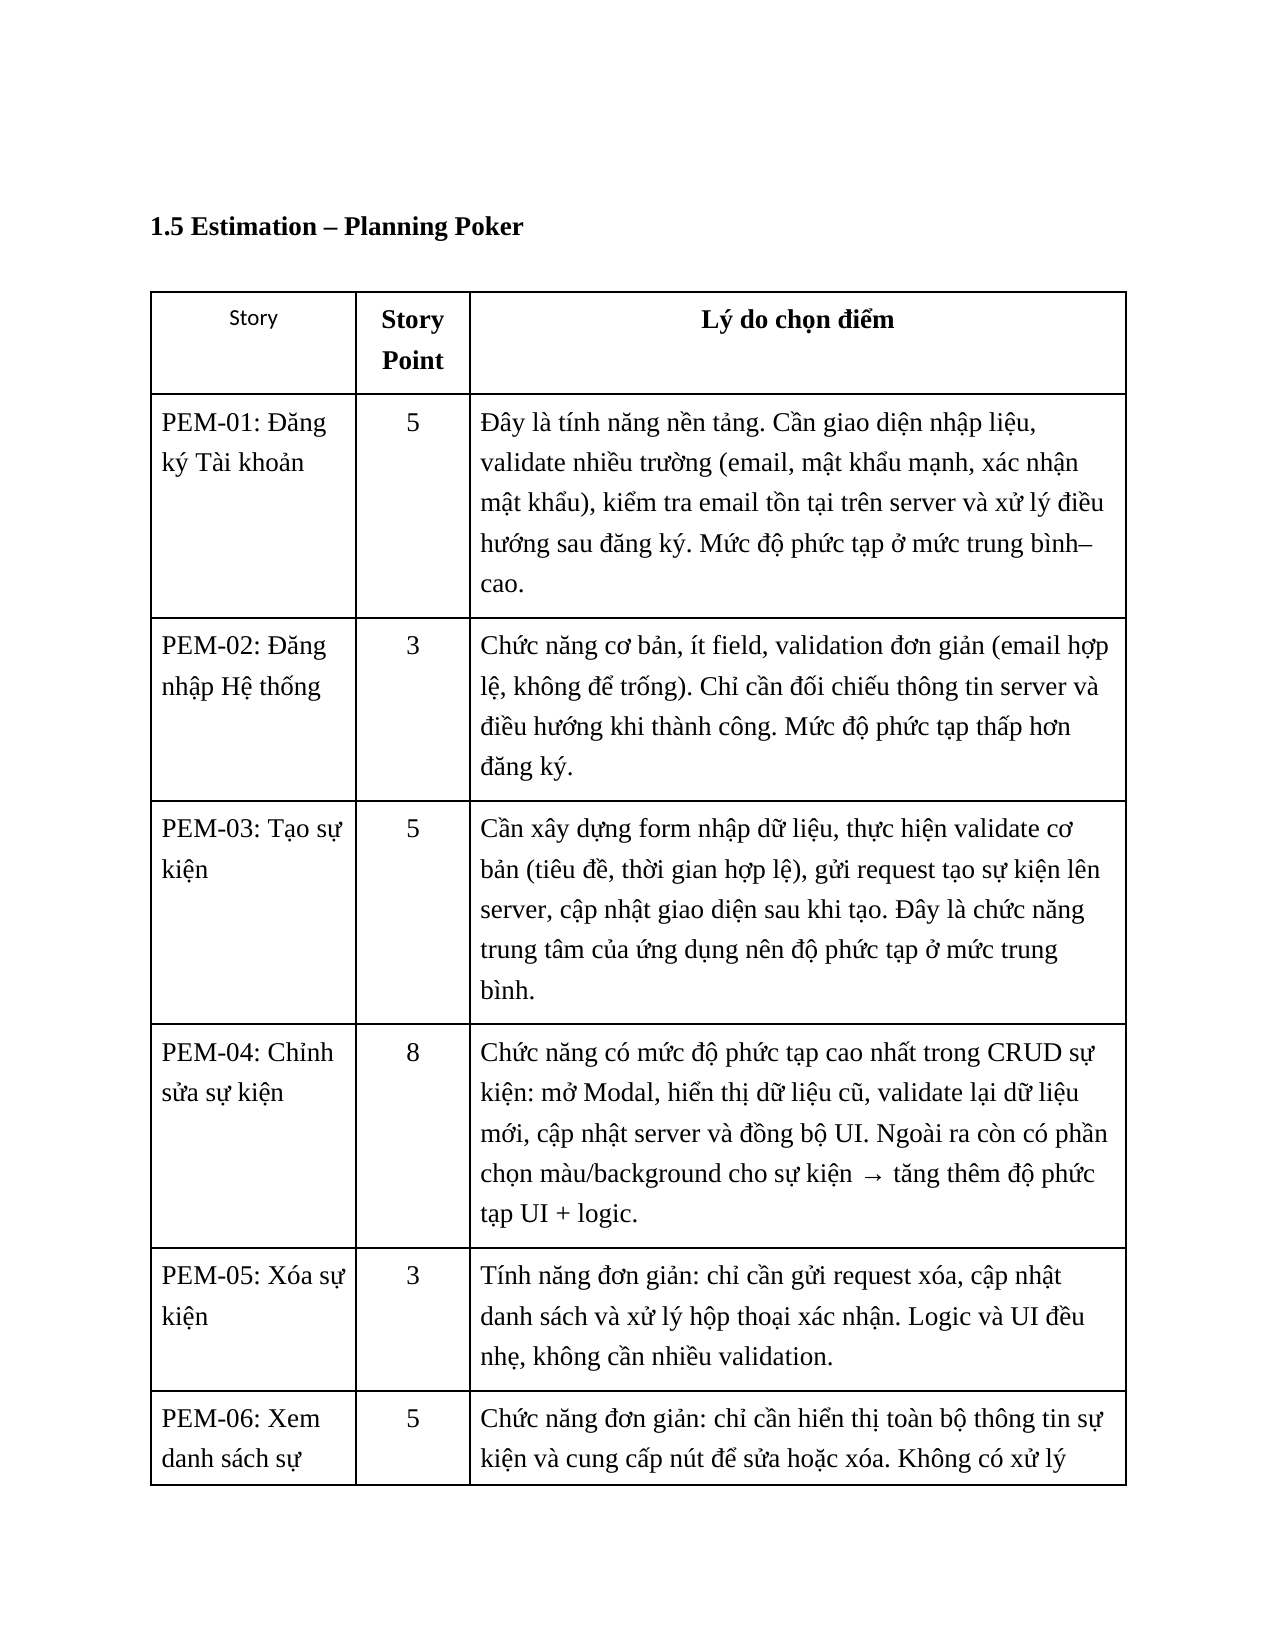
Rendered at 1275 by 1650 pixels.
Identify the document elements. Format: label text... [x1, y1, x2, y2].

subtitle 1.5 Estimation – Planning Poker [150, 210, 1125, 241]
